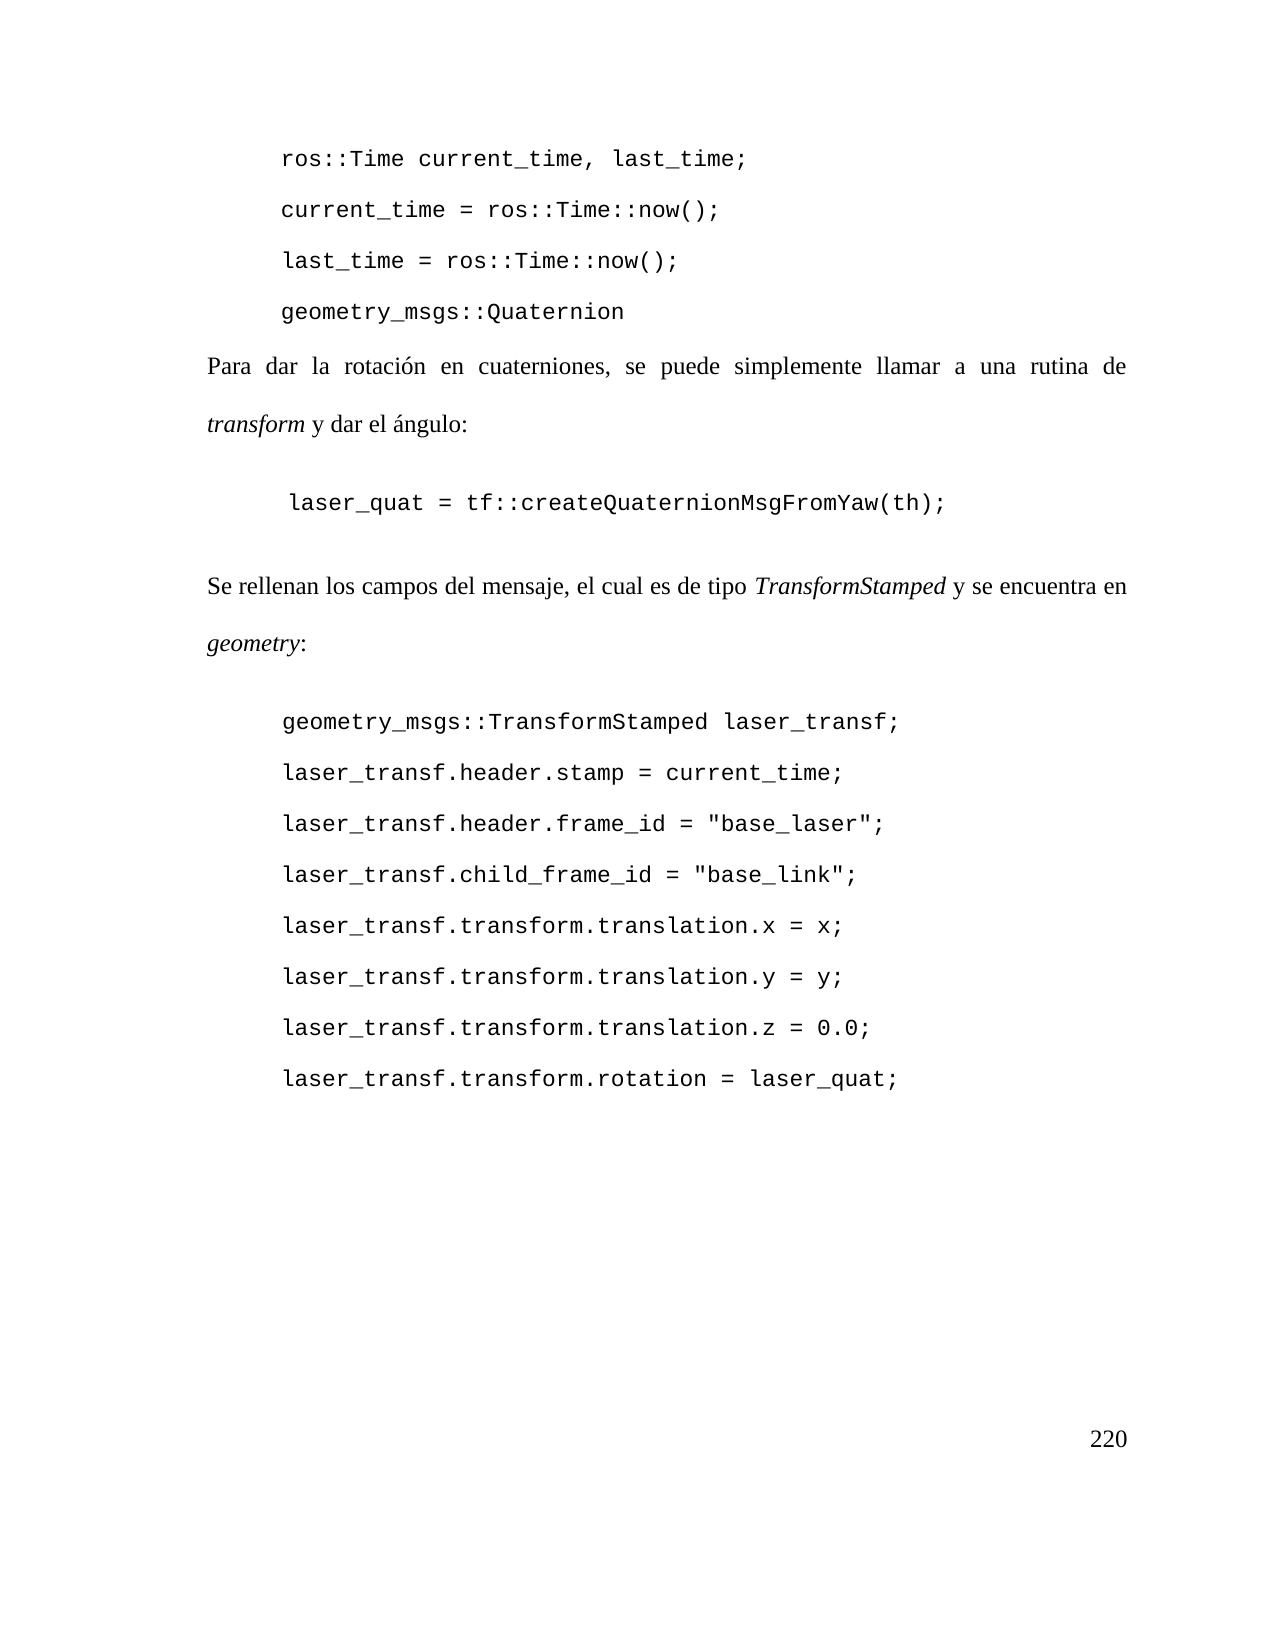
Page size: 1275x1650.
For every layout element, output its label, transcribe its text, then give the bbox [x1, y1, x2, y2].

text Se rellenan los campos del mensaje, el cual es de tipo TransformStamped y se encuentra en geometry: [207, 571, 1127, 657]
text last_time = ros::Time::now(); [207, 249, 1127, 276]
text laser_transf.transform.translation.x = x; [207, 914, 1127, 940]
text laser_transf.header.stamp = current_time; [207, 762, 1127, 788]
text laser_transf.child_frame_id = "base_link"; [207, 863, 1127, 889]
text laser_transf.transform.translation.y = y; [207, 965, 1127, 991]
text geometry_msgs::TransformStamped laser_transf; [207, 711, 1127, 737]
text ros::Time current_time, last_time; [207, 148, 1127, 174]
text laser_transf.header.frame_id = "base_laser"; [207, 813, 1127, 838]
text laser_transf.transform.translation.z = 0.0; [207, 1016, 1127, 1042]
text geometry_msgs::Quaternion [207, 301, 1127, 326]
text current_time = ros::Time::now(); [207, 199, 1127, 224]
text laser_transf.transform.rotation = laser_quat; [207, 1067, 1127, 1093]
text Para dar la rotación en cuaterniones, se puede simplemente llamar a una rutina de transform y dar el ángulo: [207, 351, 1127, 438]
text laser_quat = tf::createQuaternionMsgFromYaw(th); [207, 491, 1127, 517]
